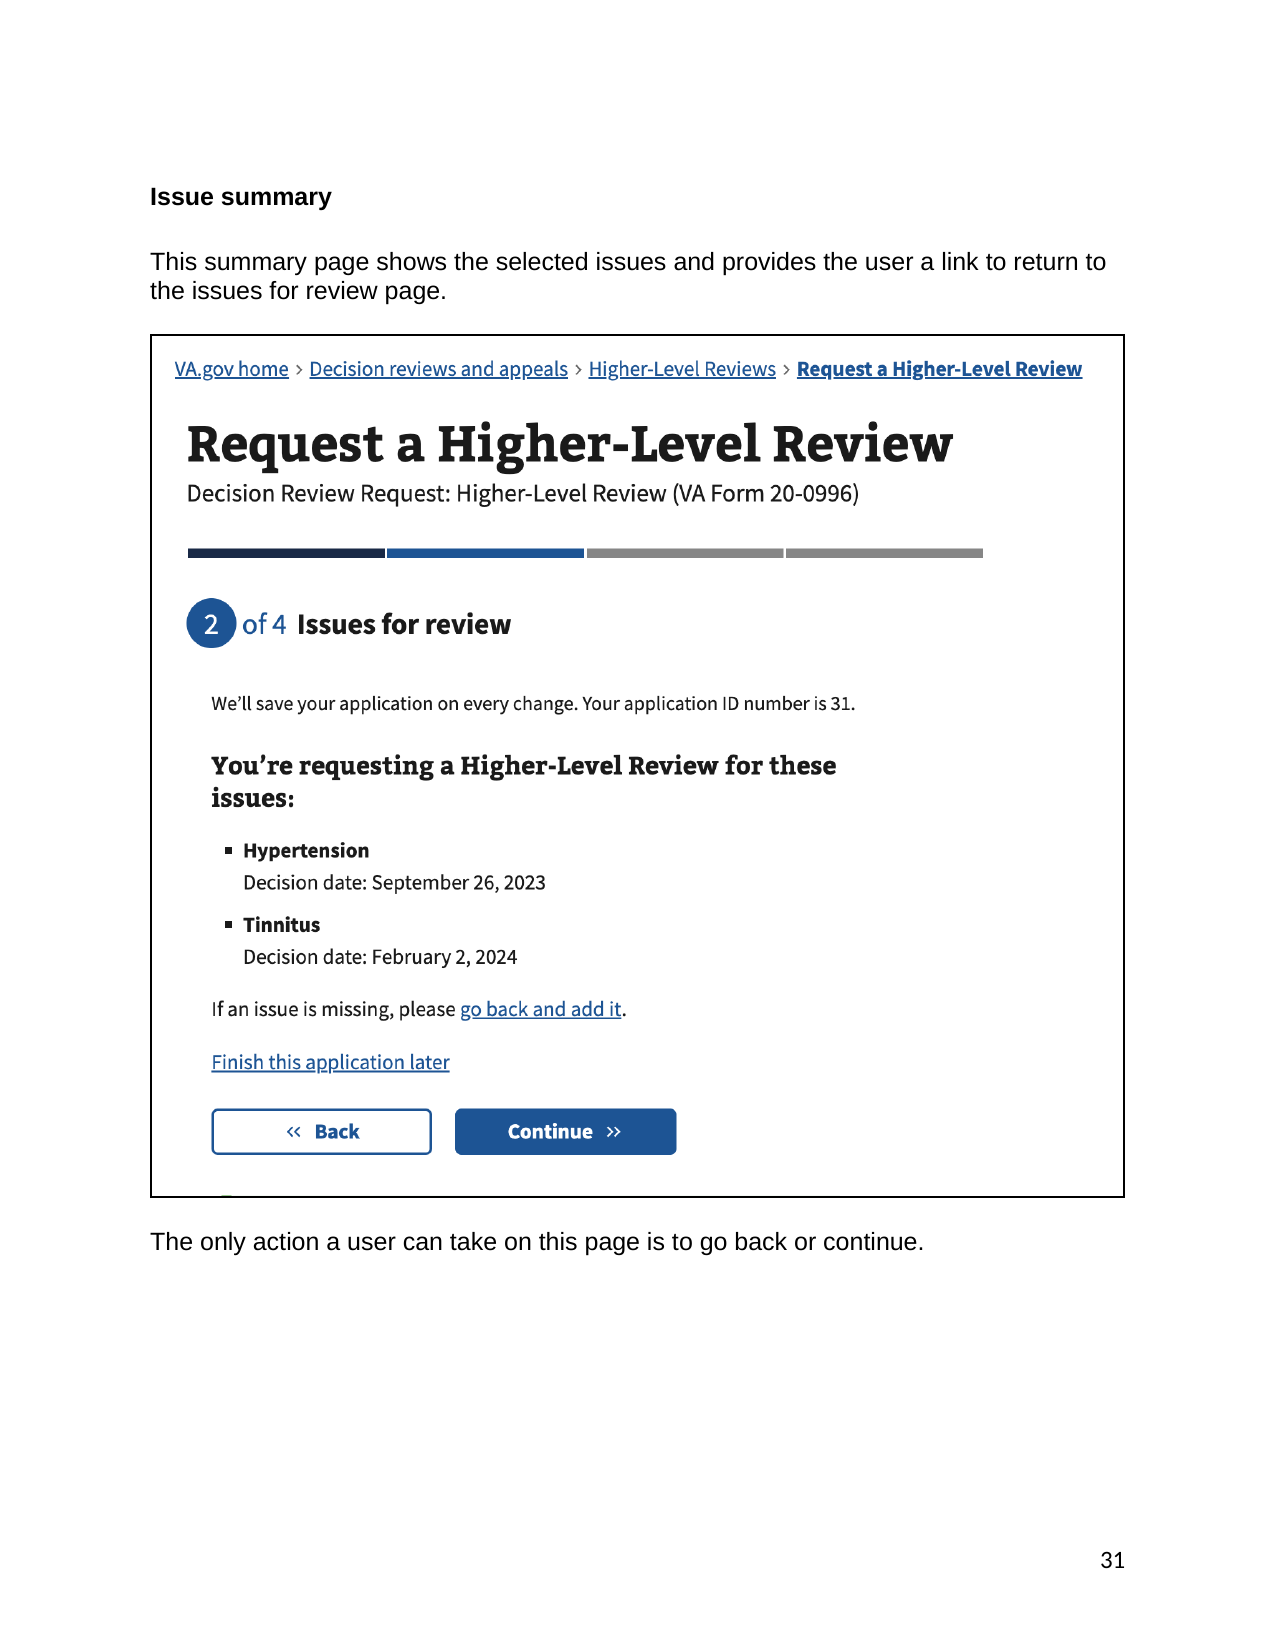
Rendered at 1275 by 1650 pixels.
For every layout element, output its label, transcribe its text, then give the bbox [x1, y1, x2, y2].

picture [152, 336, 1123, 1196]
text The only action a user can take on this page is to go back or continue. [150, 1227, 1125, 1256]
text This summary page shows the selected issues and provides the user a link to return to the issues for review page. [150, 247, 1125, 305]
subtitle Issue summary [150, 182, 1125, 210]
